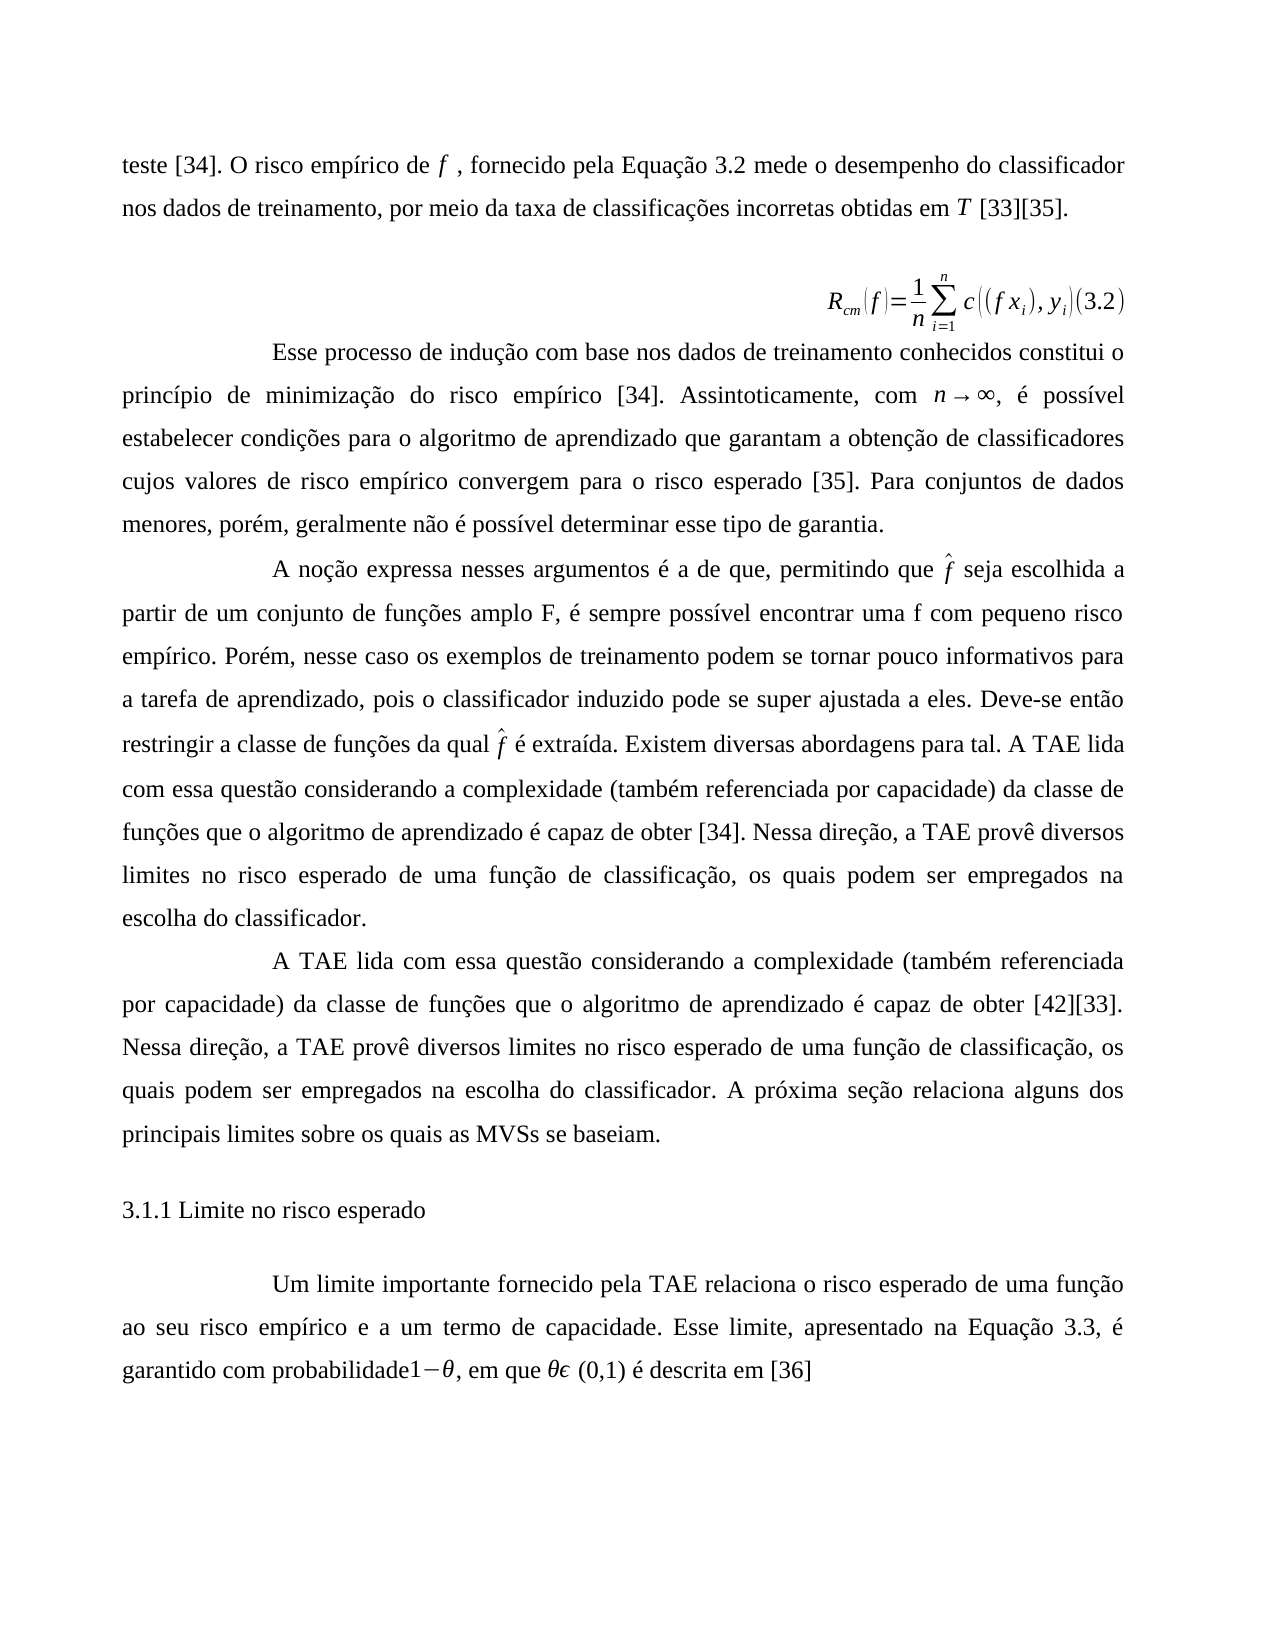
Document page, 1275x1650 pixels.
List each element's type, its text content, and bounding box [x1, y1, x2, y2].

text A TAE lida com essa questão considerando a complexidade (também referenciada por capacidade) da classe de funções que o algoritmo de aprendizado é capaz de obter [42][33]. Nessa direção, a TAE provê diversos limites no risco esperado de uma função de classificação, os quais podem ser empregados na escolha do classificador. A próxima seção relaciona alguns dos principais limites sobre os quais as MVSs se baseiam. [122, 946, 1125, 1147]
text Um limite importante fornecido pela TAE relaciona o risco esperado de uma função ao seu risco empírico e a um termo de capacidade. Esse limite, apresentado na Equação 3.3, é garantido com probabilidade, em que (0,1) é descrita em [36] [122, 1269, 1125, 1384]
text A noção expressa nesses argumentos é a de que, permitindo que seja escolhida a partir de um conjunto de funções amplo F, é sempre possível encontrar uma f com pequeno risco empírico. Porém, nesse caso os exemplos de treinamento podem se tornar pouco informativos para a tarefa de aprendizado, pois o classificador induzido pode se super ajustada a eles. Deve-se então restringir a classe de funções da qual é extraída. Existem diversas abordagens para tal. A TAE lida com essa questão considerando a complexidade (também referenciada por capacidade) da classe de funções que o algoritmo de aprendizado é capaz de obter [34]. Nessa direção, a TAE provê diversos limites no risco esperado de uma função de classificação, os quais podem ser empregados na escolha do classificador. [122, 552, 1125, 932]
subtitle 3.1.1 Limite no risco esperado [122, 1195, 1125, 1223]
text Esse processo de indução com base nos dados de treinamento conhecidos constitui o princípio de minimização do risco empírico [34]. Assintoticamente, com , é possível estabelecer condições para o algoritmo de aprendizado que garantam a obtenção de classificadores cujos valores de risco empírico convergem para o risco esperado [35]. Para conjuntos de dados menores, porém, geralmente não é possível determinar esse tipo de garantia. [122, 337, 1125, 538]
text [122, 150, 1125, 222]
